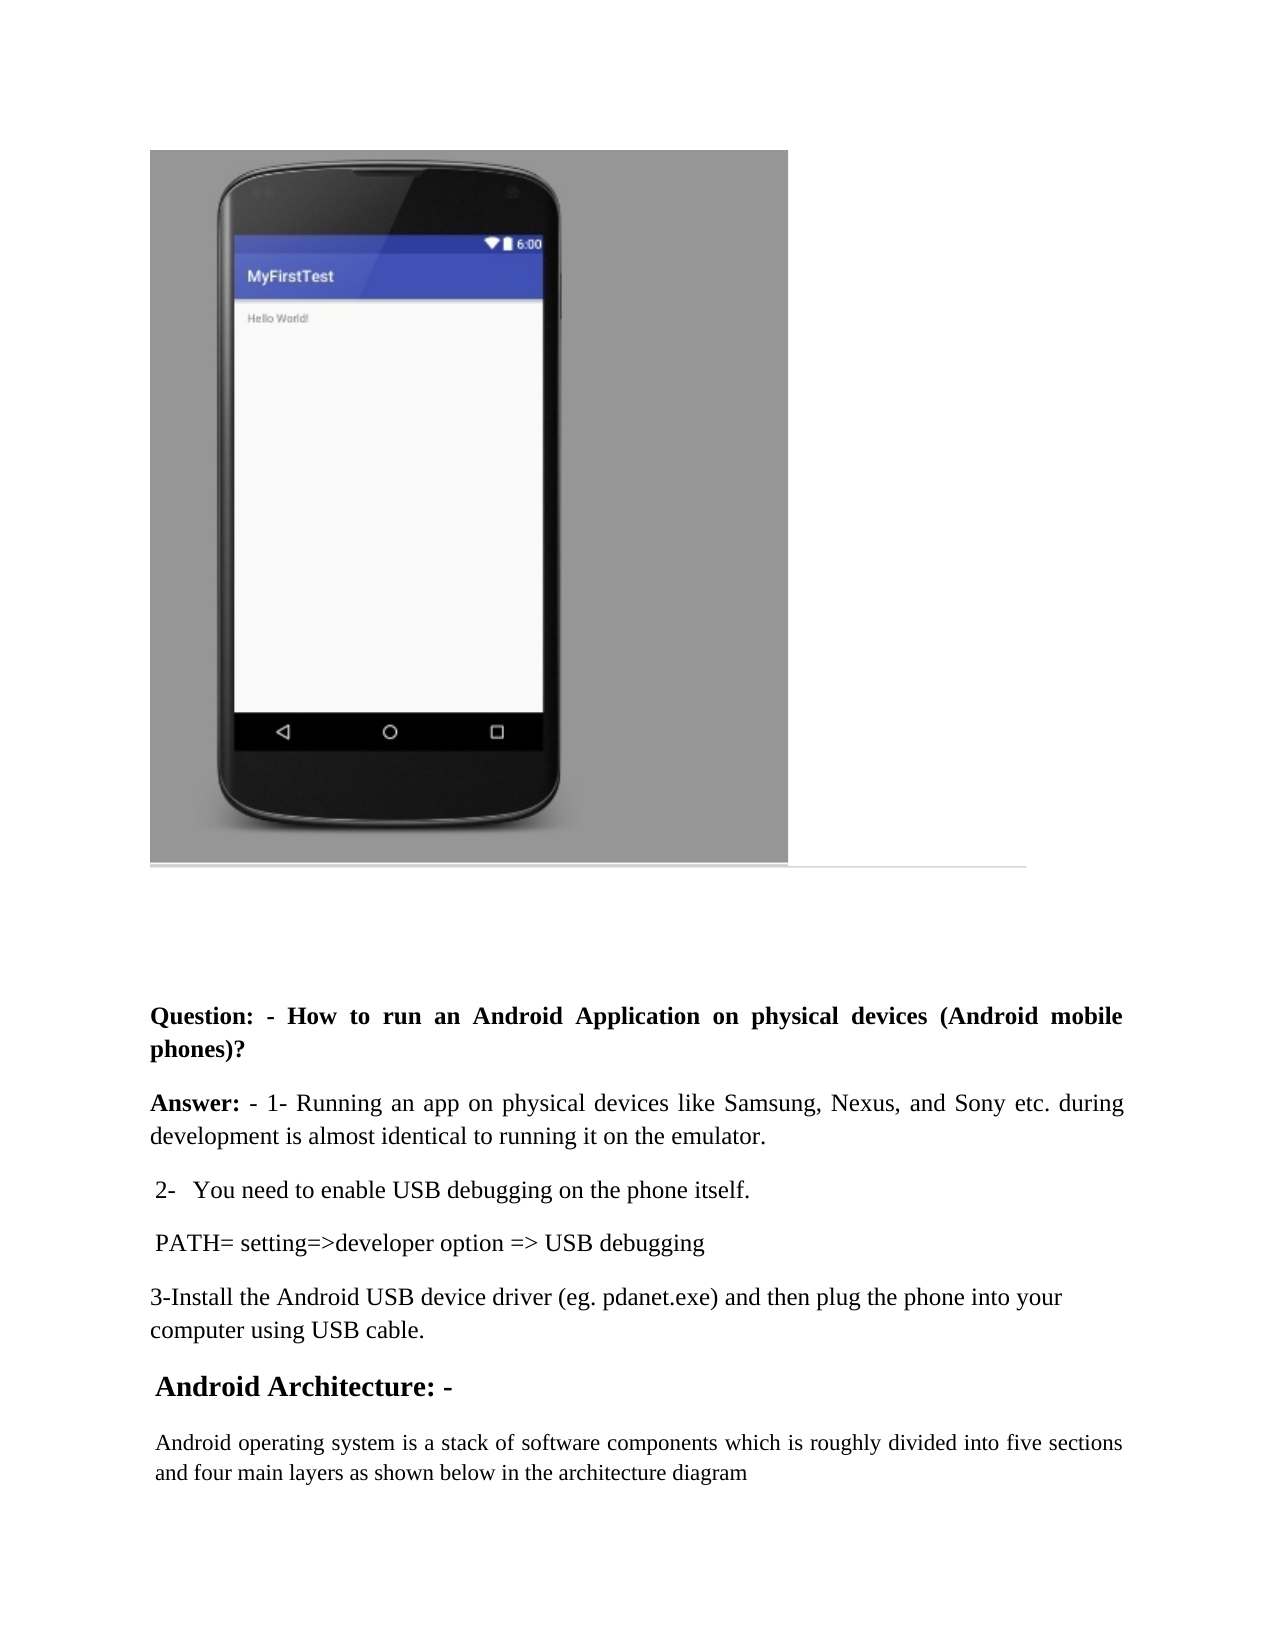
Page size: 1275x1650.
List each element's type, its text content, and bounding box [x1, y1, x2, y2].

text Android Architecture: - [155, 1369, 1125, 1403]
list You need to enable USB debugging on the phone itself. [155, 1175, 1125, 1203]
picture [150, 150, 789, 866]
text Android operating system is a stack of software components which is roughly divided into five sections and four main layers as shown below in the architecture diagram [155, 1455, 1125, 1485]
text Question: - How to run an Android Application on physical devices (Android mobile phones)? [150, 1001, 1125, 1063]
text 3-Install the Android USB device driver (eg. pdanet.exe) and then plug the phone into your computer using USB cable. [150, 1282, 1125, 1344]
text PATH= setting=>developer option => USB debugging [155, 1228, 1125, 1257]
text Answer: - 1- Running an app on physical devices like Samsung, Nexus, and Sony etc. during development is almost identical to running it on the emulator. [150, 1088, 1125, 1149]
